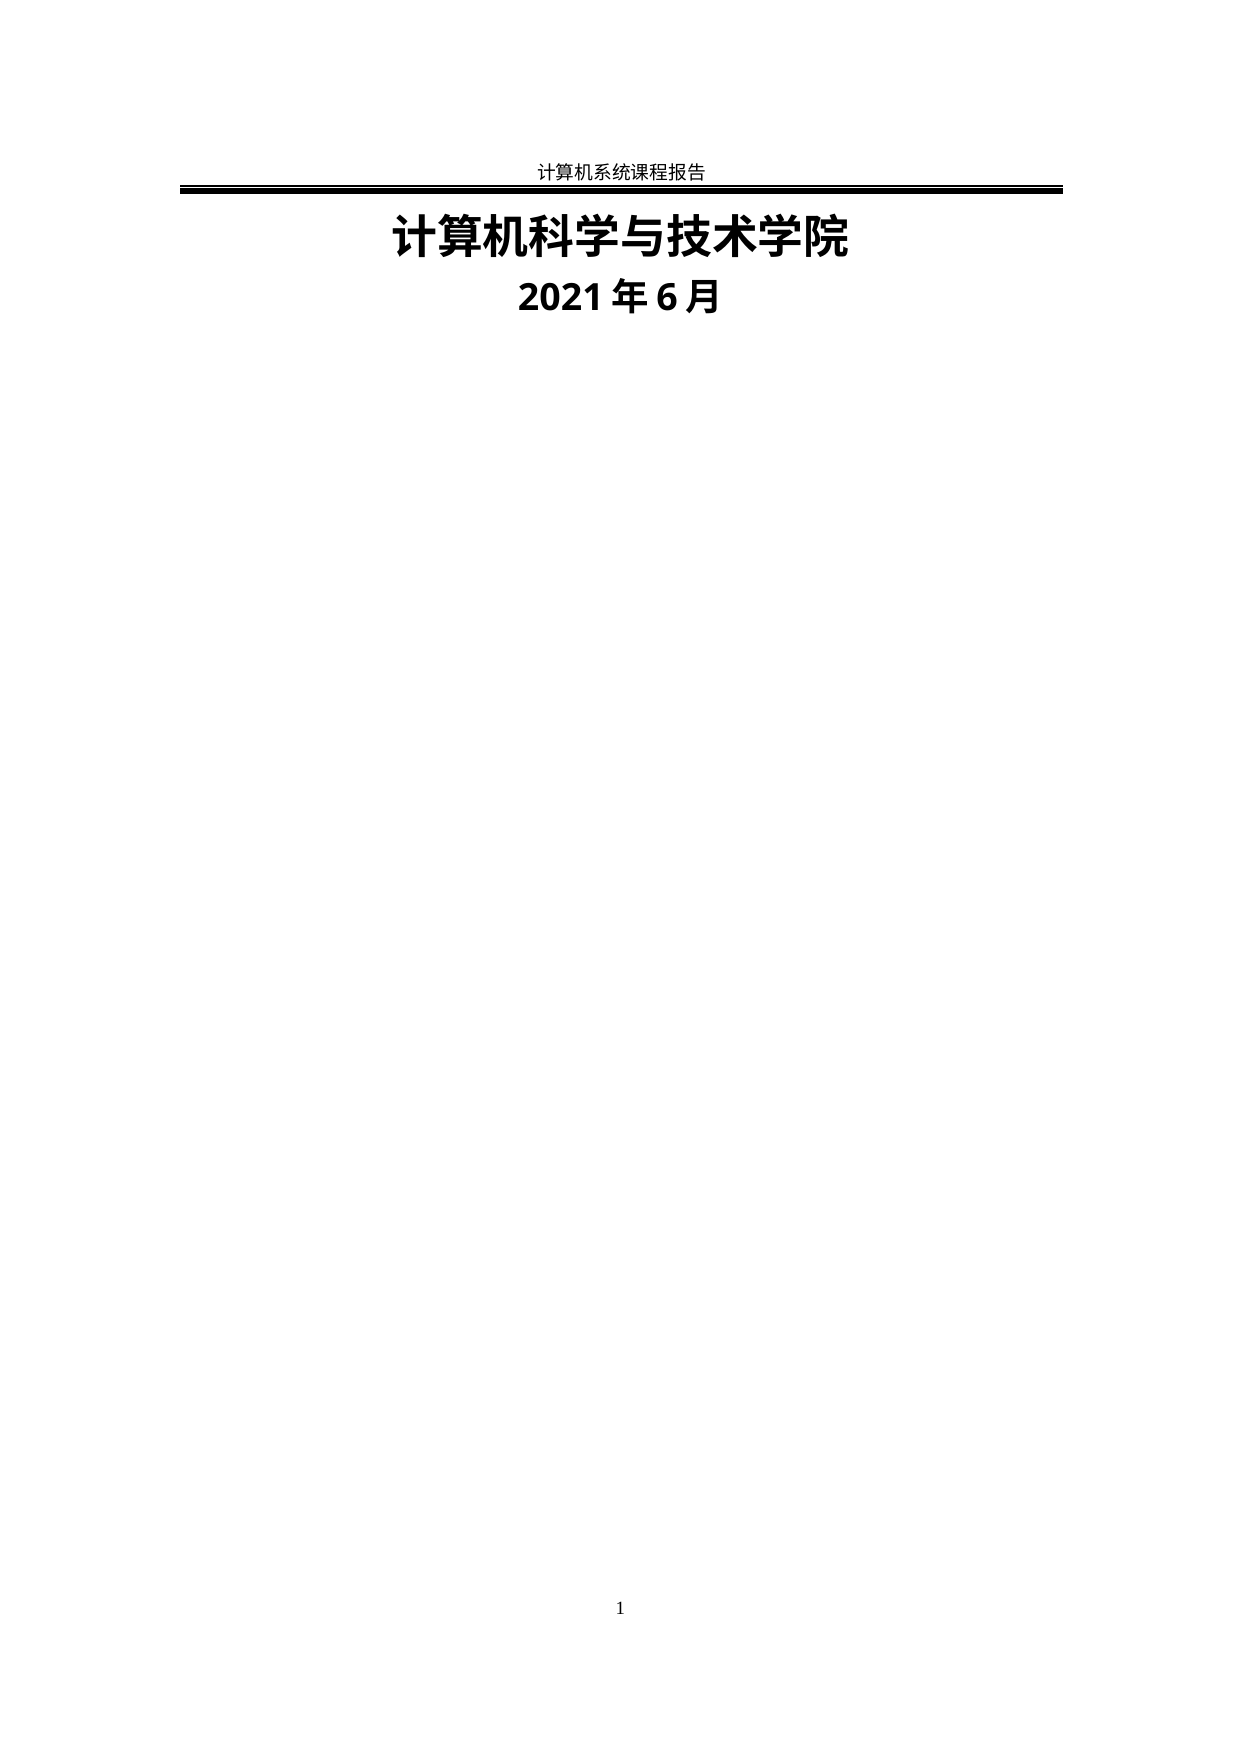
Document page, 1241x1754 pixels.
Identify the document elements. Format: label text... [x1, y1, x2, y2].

text 2021年6月 [177, 267, 1063, 322]
text 计算机科学与技术学院 [177, 201, 1063, 267]
